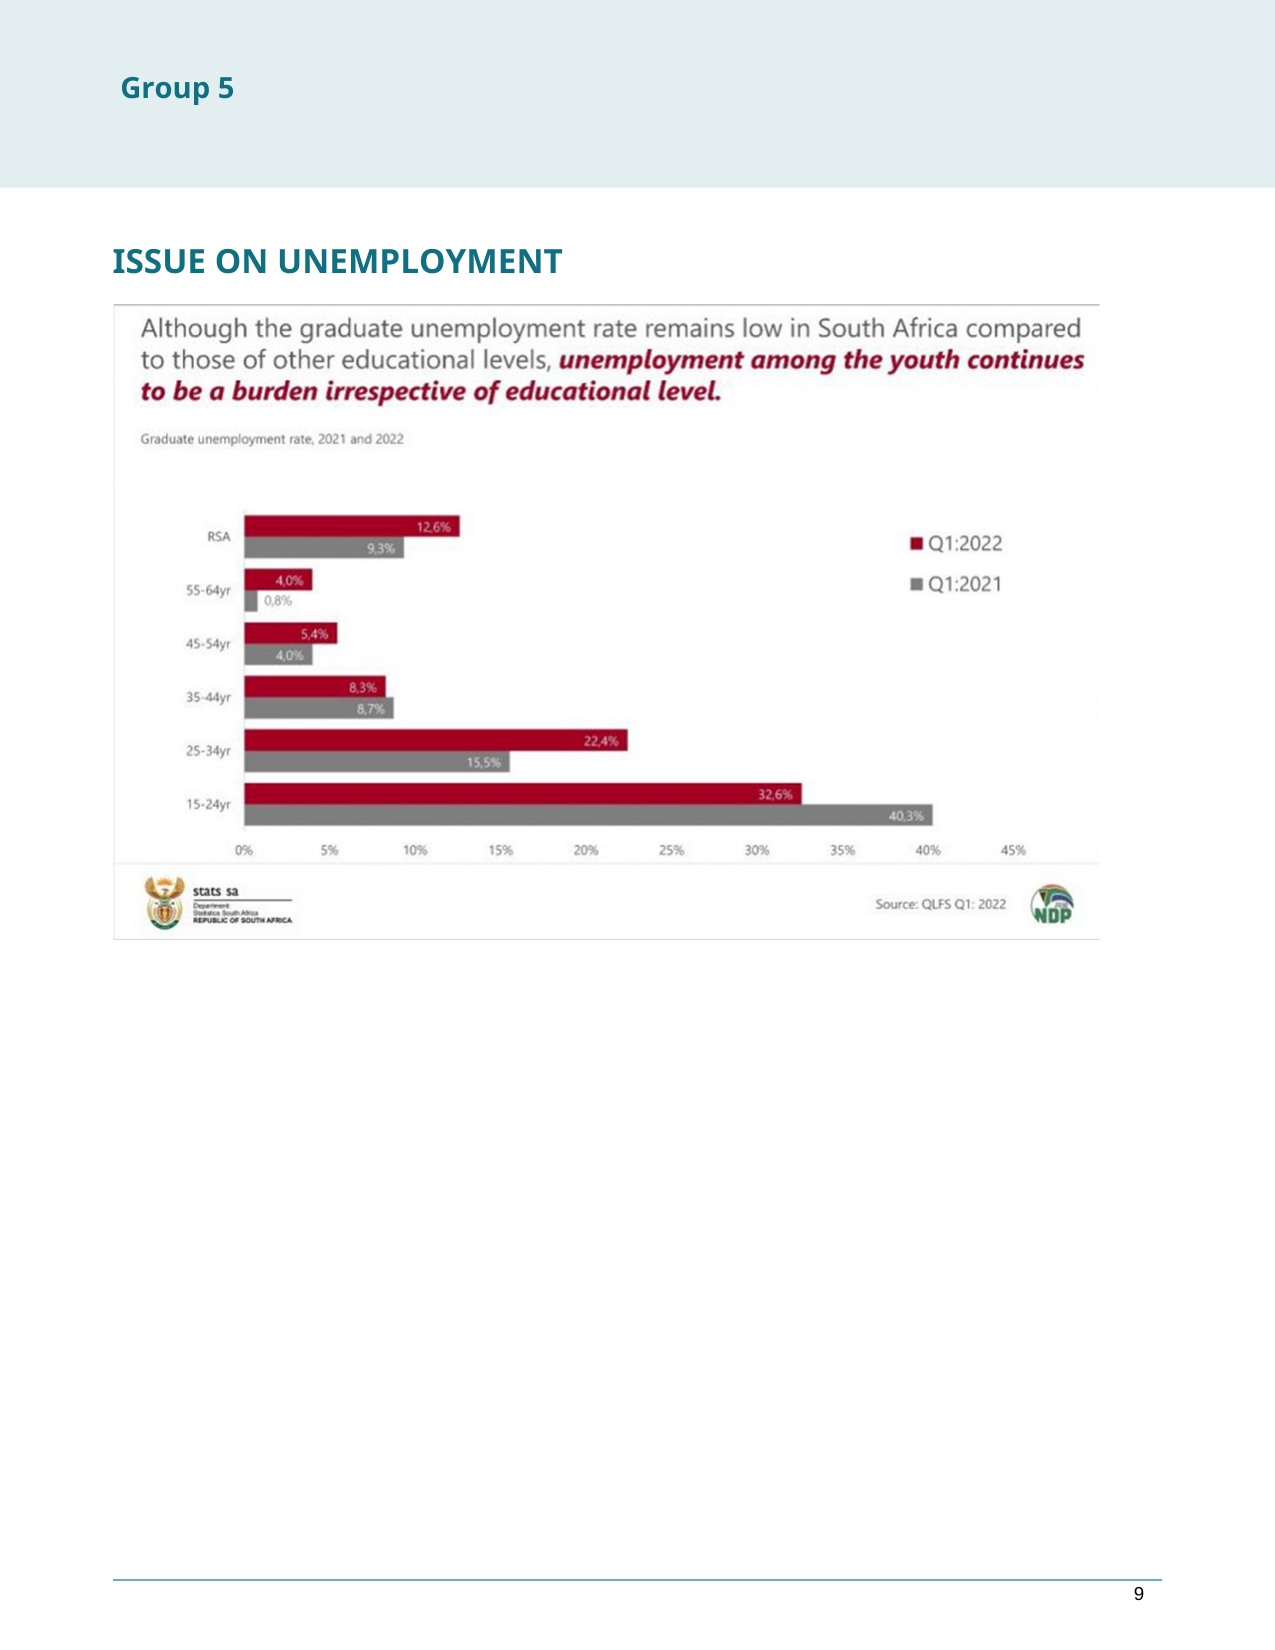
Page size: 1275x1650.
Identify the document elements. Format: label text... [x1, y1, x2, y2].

picture [112, 304, 1099, 938]
text Issue on unemployment [112, 237, 1162, 283]
